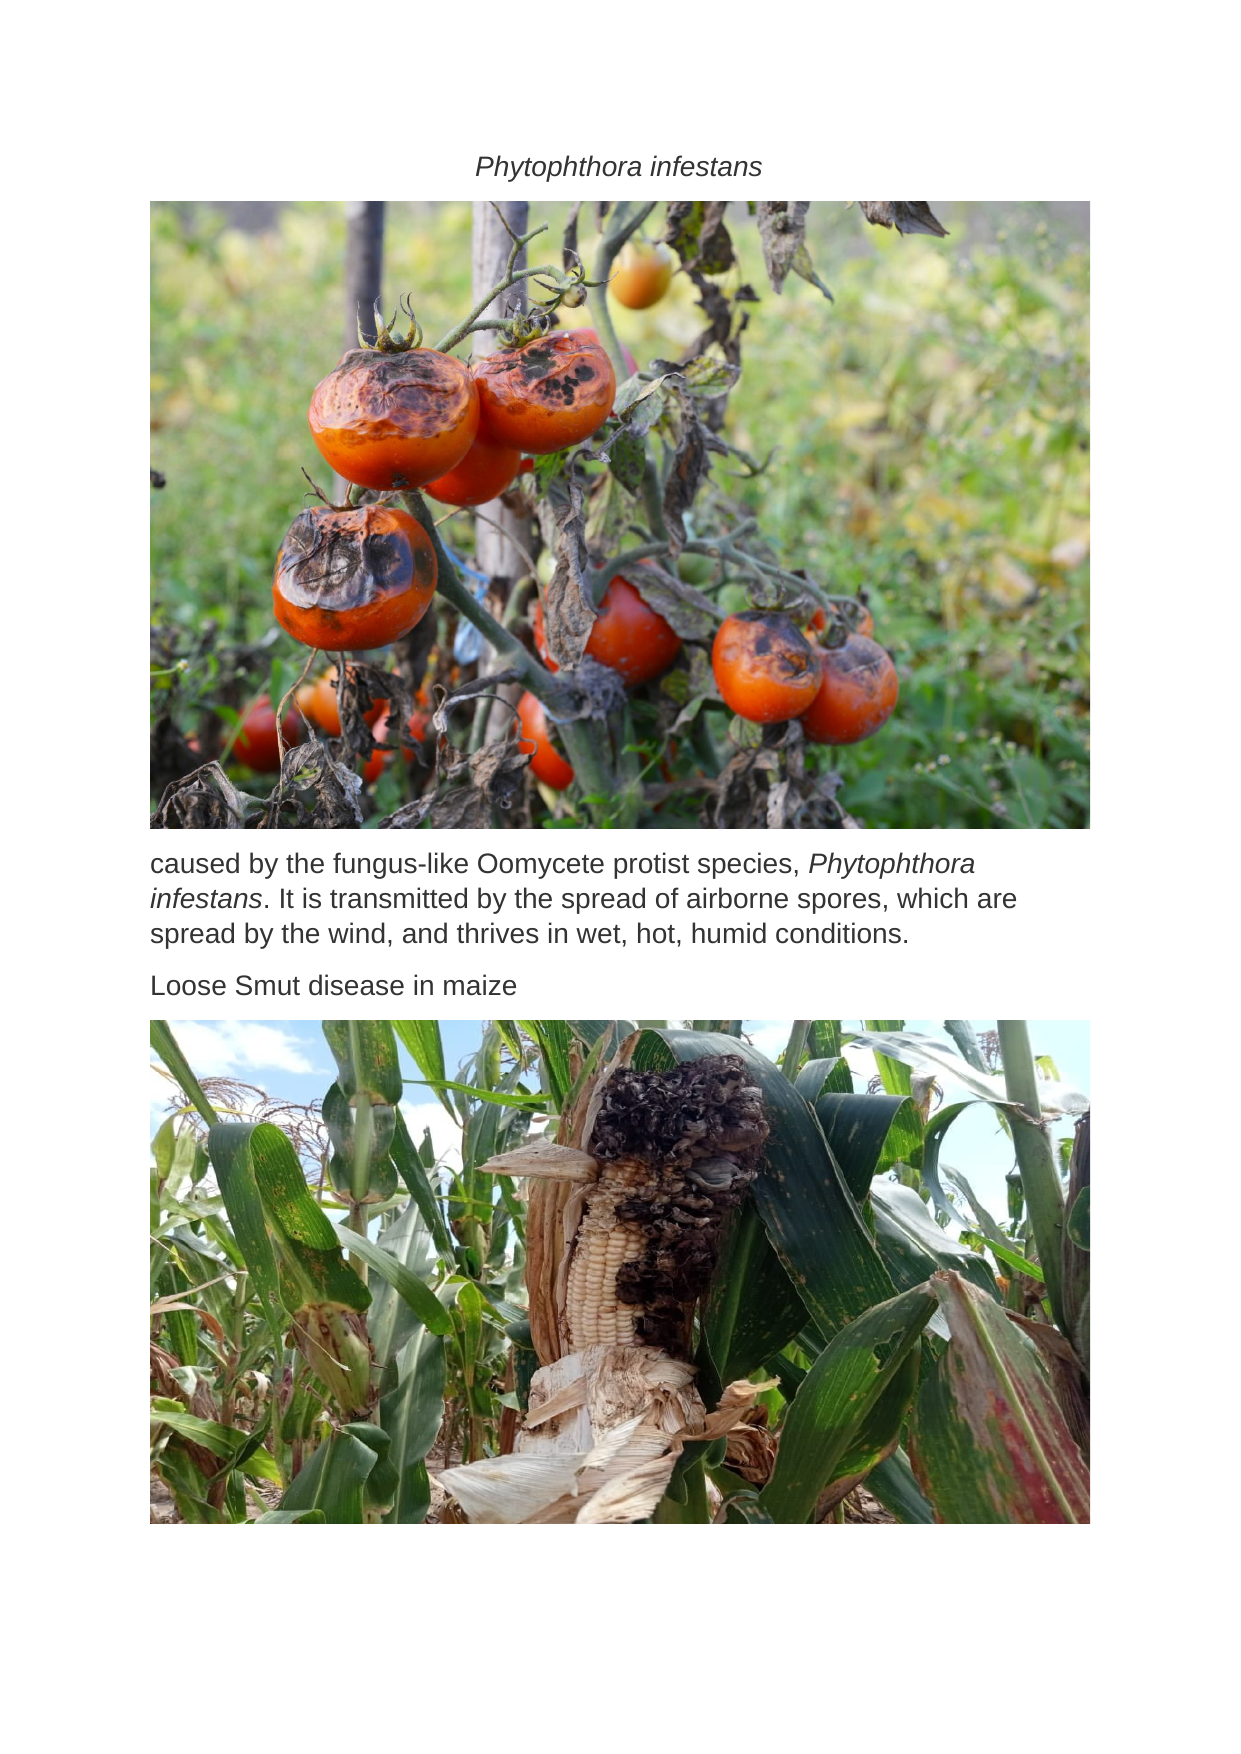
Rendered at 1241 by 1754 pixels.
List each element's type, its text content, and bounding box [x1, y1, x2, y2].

text caused by the fungus-like Oomycete protist species, Phytophthora infestans. It is transmitted by the spread of airborne spores, which are spread by the wind, and thrives in wet, hot, humid conditions. [150, 847, 1090, 949]
picture [150, 1020, 1091, 1524]
text Loose Smut disease in maize [150, 968, 1090, 1001]
picture [150, 201, 1091, 829]
text Phytophthora infestans [150, 150, 1090, 182]
